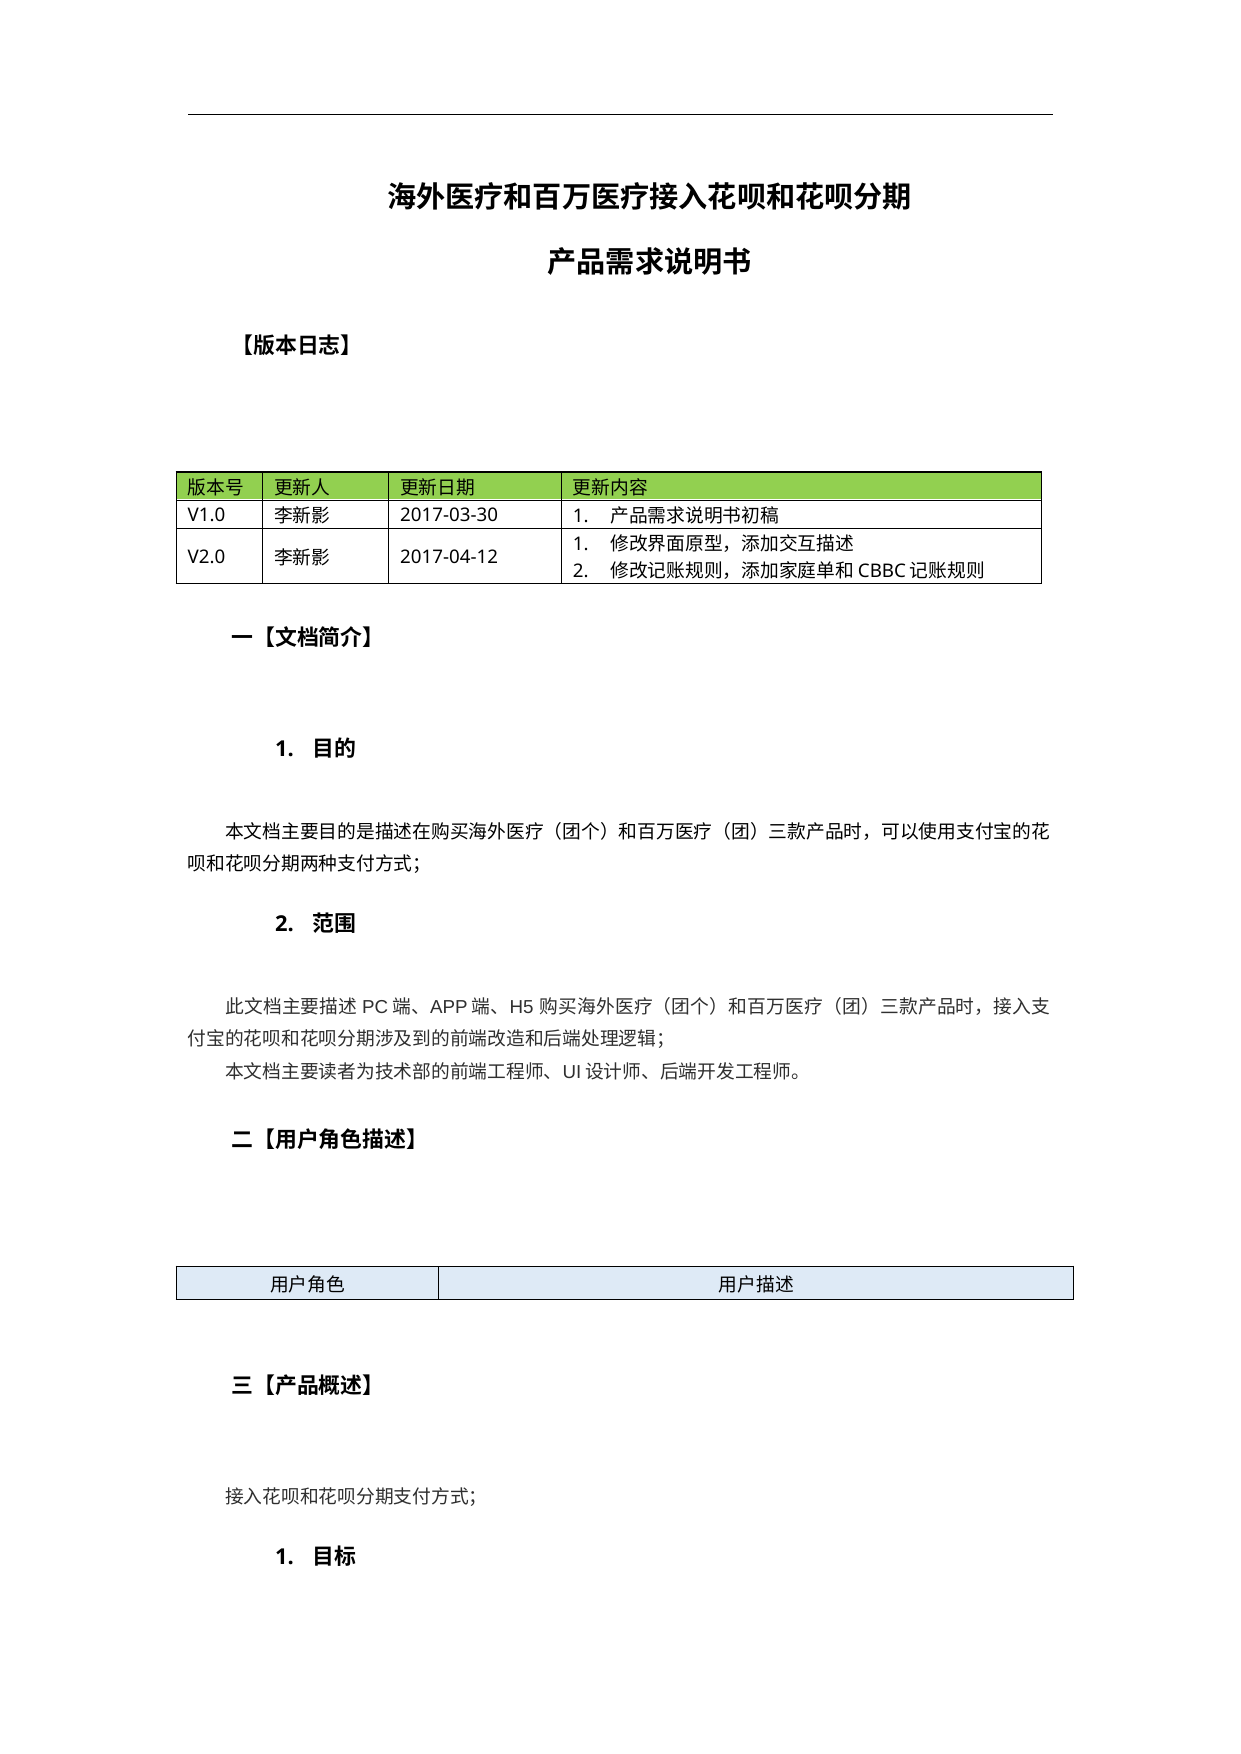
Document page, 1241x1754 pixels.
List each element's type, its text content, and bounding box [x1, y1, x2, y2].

subtitle 一【文档简介】 [187, 620, 1053, 652]
text 接入花呗和花呗分期支付方式； [187, 1479, 1053, 1512]
table_header 用户角色 [177, 1267, 438, 1299]
table_cell V1.0 [177, 501, 262, 528]
subtitle 范围 [275, 906, 1053, 938]
subtitle 目的 [275, 731, 1053, 764]
table_header 更新日期 [389, 473, 561, 499]
text 本文档主要读者为技术部的前端工程师、UI设计师、后端开发工程师。 [187, 1054, 1053, 1086]
table_header 版本号 [177, 473, 262, 499]
table_cell 修改界面原型，添加交互描述 修改记账规则，添加家庭单和CBBC记账规则 [562, 529, 1041, 583]
table_header 更新内容 [562, 473, 1041, 499]
table_cell 李新影 [263, 501, 388, 528]
subtitle 二【用户角色描述】 [187, 1122, 1053, 1154]
text 产品需求说明书 [187, 227, 1053, 292]
table_header 用户描述 [439, 1267, 1073, 1299]
subtitle 【版本日志】 [187, 327, 1053, 360]
text 本文档主要目的是描述在购买海外医疗（团个）和百万医疗（团）三款产品时，可以使用支付宝的花呗和花呗分期两种支付方式； [187, 814, 1053, 879]
table_cell 2017-04-12 [389, 529, 561, 583]
table_cell 李新影 [263, 529, 388, 583]
table_header 更新人 [263, 473, 388, 499]
text 海外医疗和百万医疗接入花呗和花呗分期 [187, 162, 1053, 227]
table_cell 产品需求说明书初稿 [562, 501, 1041, 528]
table_cell 2017-03-30 [389, 501, 561, 528]
subtitle 三【产品概述】 [187, 1368, 1053, 1401]
table_cell V2.0 [177, 529, 262, 583]
subtitle 目标 [275, 1539, 1053, 1572]
text 此文档主要描述PC端、APP端、H5 购买海外医疗（团个）和百万医疗（团）三款产品时，接入支付宝的花呗和花呗分期涉及到的前端改造和后端处理逻辑； [187, 989, 1053, 1054]
